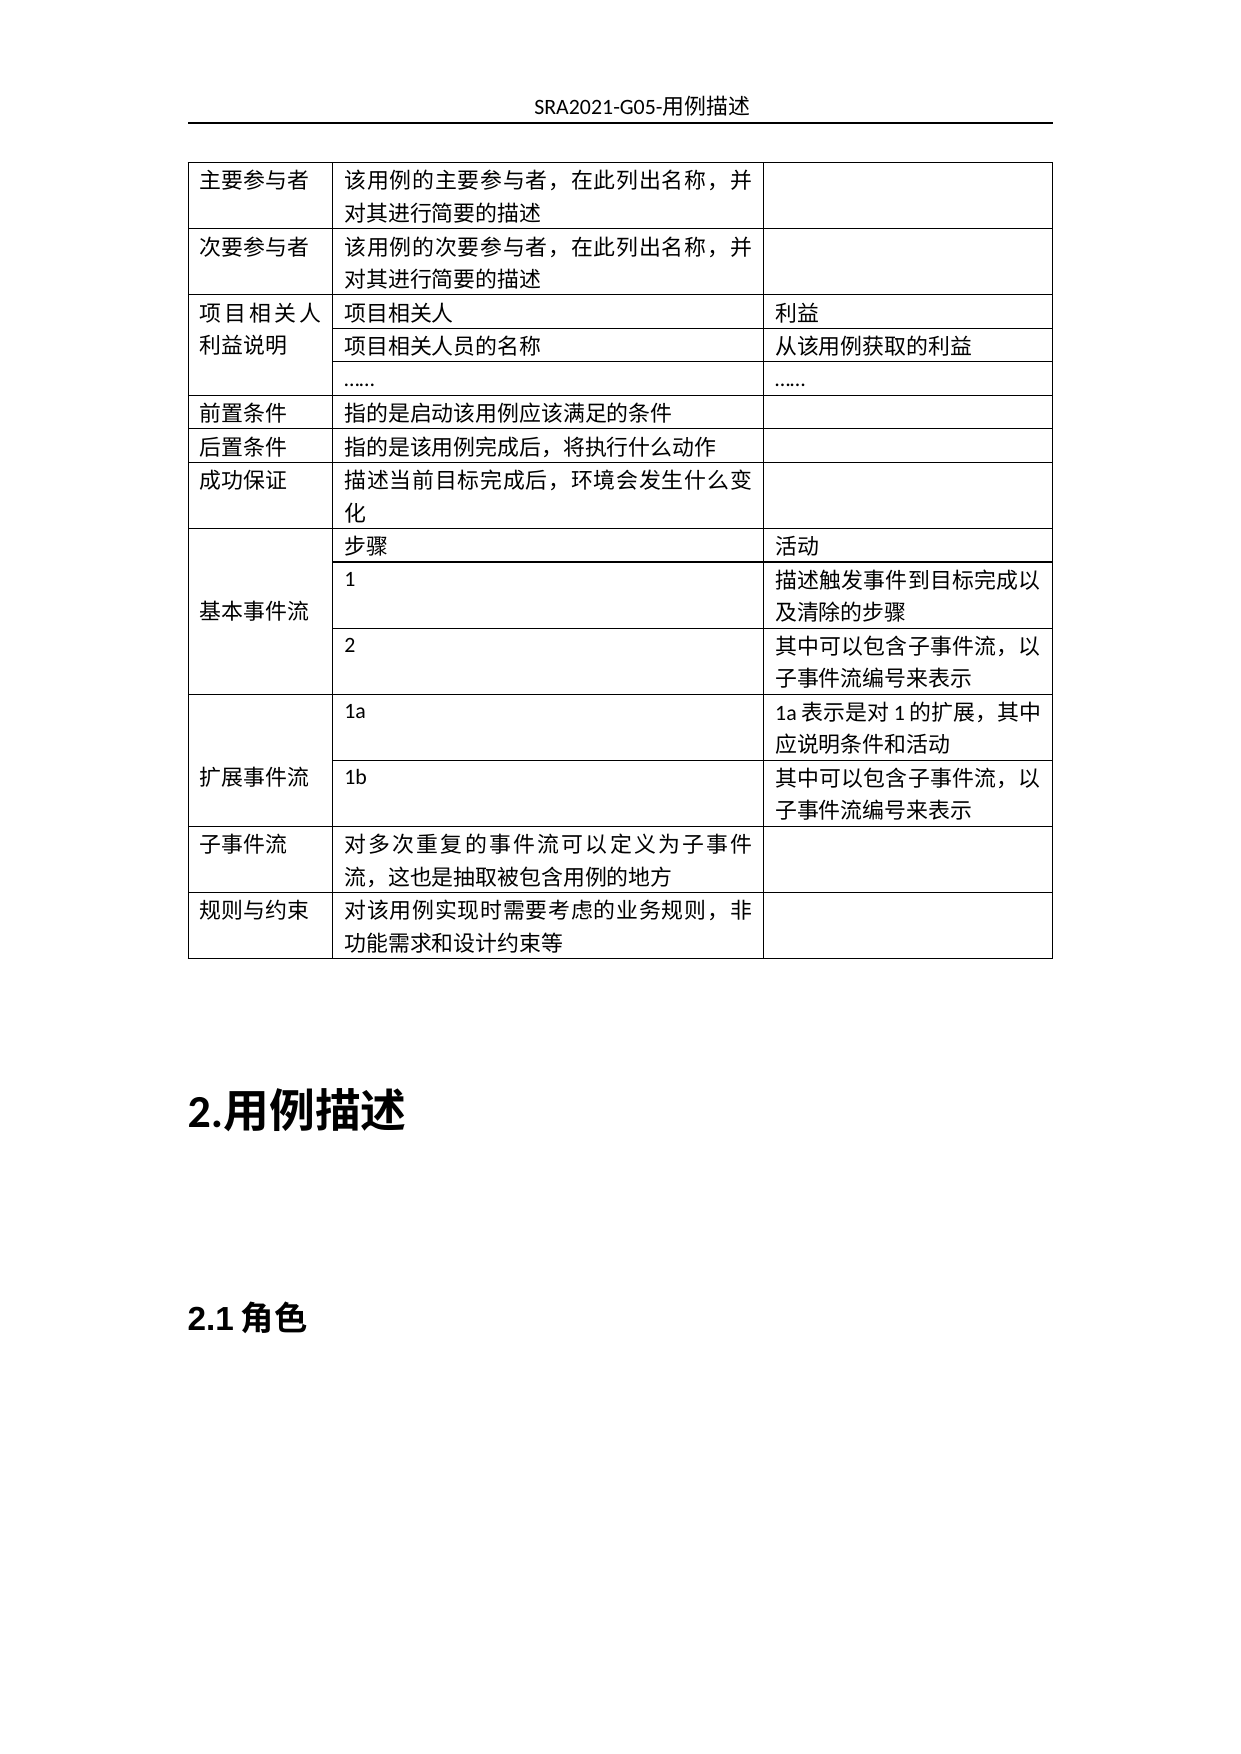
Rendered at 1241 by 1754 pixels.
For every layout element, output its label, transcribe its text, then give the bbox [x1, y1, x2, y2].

table_cell 后置条件 [189, 429, 332, 462]
table_cell 利益 [764, 295, 1052, 328]
table_cell [764, 229, 1052, 294]
table_cell 1a [333, 695, 763, 759]
table_cell [764, 163, 1052, 228]
table_cell 基本事件流 [189, 529, 332, 693]
table_cell 步骤 [333, 529, 763, 561]
table_cell 子事件流 [189, 827, 332, 892]
table_cell 1a表示是对1的扩展，其中应说明条件和活动 [764, 695, 1052, 759]
table_cell 对多次重复的事件流可以定义为子事件流，这也是抽取被包含用例的地方 [333, 827, 763, 892]
table_cell 项目相关人 [333, 295, 763, 328]
table_cell 描述当前目标完成后，环境会发生什么变化 [333, 463, 763, 528]
table_cell 指的是启动该用例应该满足的条件 [333, 396, 763, 428]
table_cell [764, 827, 1052, 892]
table_cell 该用例的主要参与者，在此列出名称，并对其进行简要的描述 [333, 163, 763, 228]
table_cell [764, 396, 1052, 428]
table_cell 前置条件 [189, 396, 332, 428]
table_cell 1b [333, 761, 763, 826]
table_cell [764, 893, 1052, 958]
subtitle 2.1角色 [187, 1284, 1053, 1349]
table_cell [764, 463, 1052, 528]
table_cell 1 [333, 563, 763, 627]
table_cell 对该用例实现时需要考虑的业务规则，非功能需求和设计约束等 [333, 893, 763, 958]
table_cell 成功保证 [189, 463, 332, 528]
table_cell 描述触发事件到目标完成以及清除的步骤 [764, 563, 1052, 627]
table_cell 扩展事件流 [189, 695, 332, 826]
table_cell [764, 429, 1052, 462]
table_cell 规则与约束 [189, 893, 332, 958]
table_cell 2 [333, 629, 763, 693]
table_cell 从该用例获取的利益 [764, 329, 1052, 361]
subtitle 2.用例描述 [187, 1059, 1053, 1157]
table_cell 其中可以包含子事件流，以子事件流编号来表示 [764, 629, 1052, 693]
table_cell 其中可以包含子事件流，以子事件流编号来表示 [764, 761, 1052, 826]
table_cell 主要参与者 [189, 163, 332, 228]
table_cell 指的是该用例完成后，将执行什么动作 [333, 429, 763, 462]
table_cell 次要参与者 [189, 229, 332, 294]
table_cell 项目相关人利益说明 [189, 295, 332, 395]
table_cell 活动 [764, 529, 1052, 561]
table_cell …… [764, 362, 1052, 395]
table_cell …… [333, 362, 763, 395]
table_cell 该用例的次要参与者，在此列出名称，并对其进行简要的描述 [333, 229, 763, 294]
table_cell 项目相关人员的名称 [333, 329, 763, 361]
